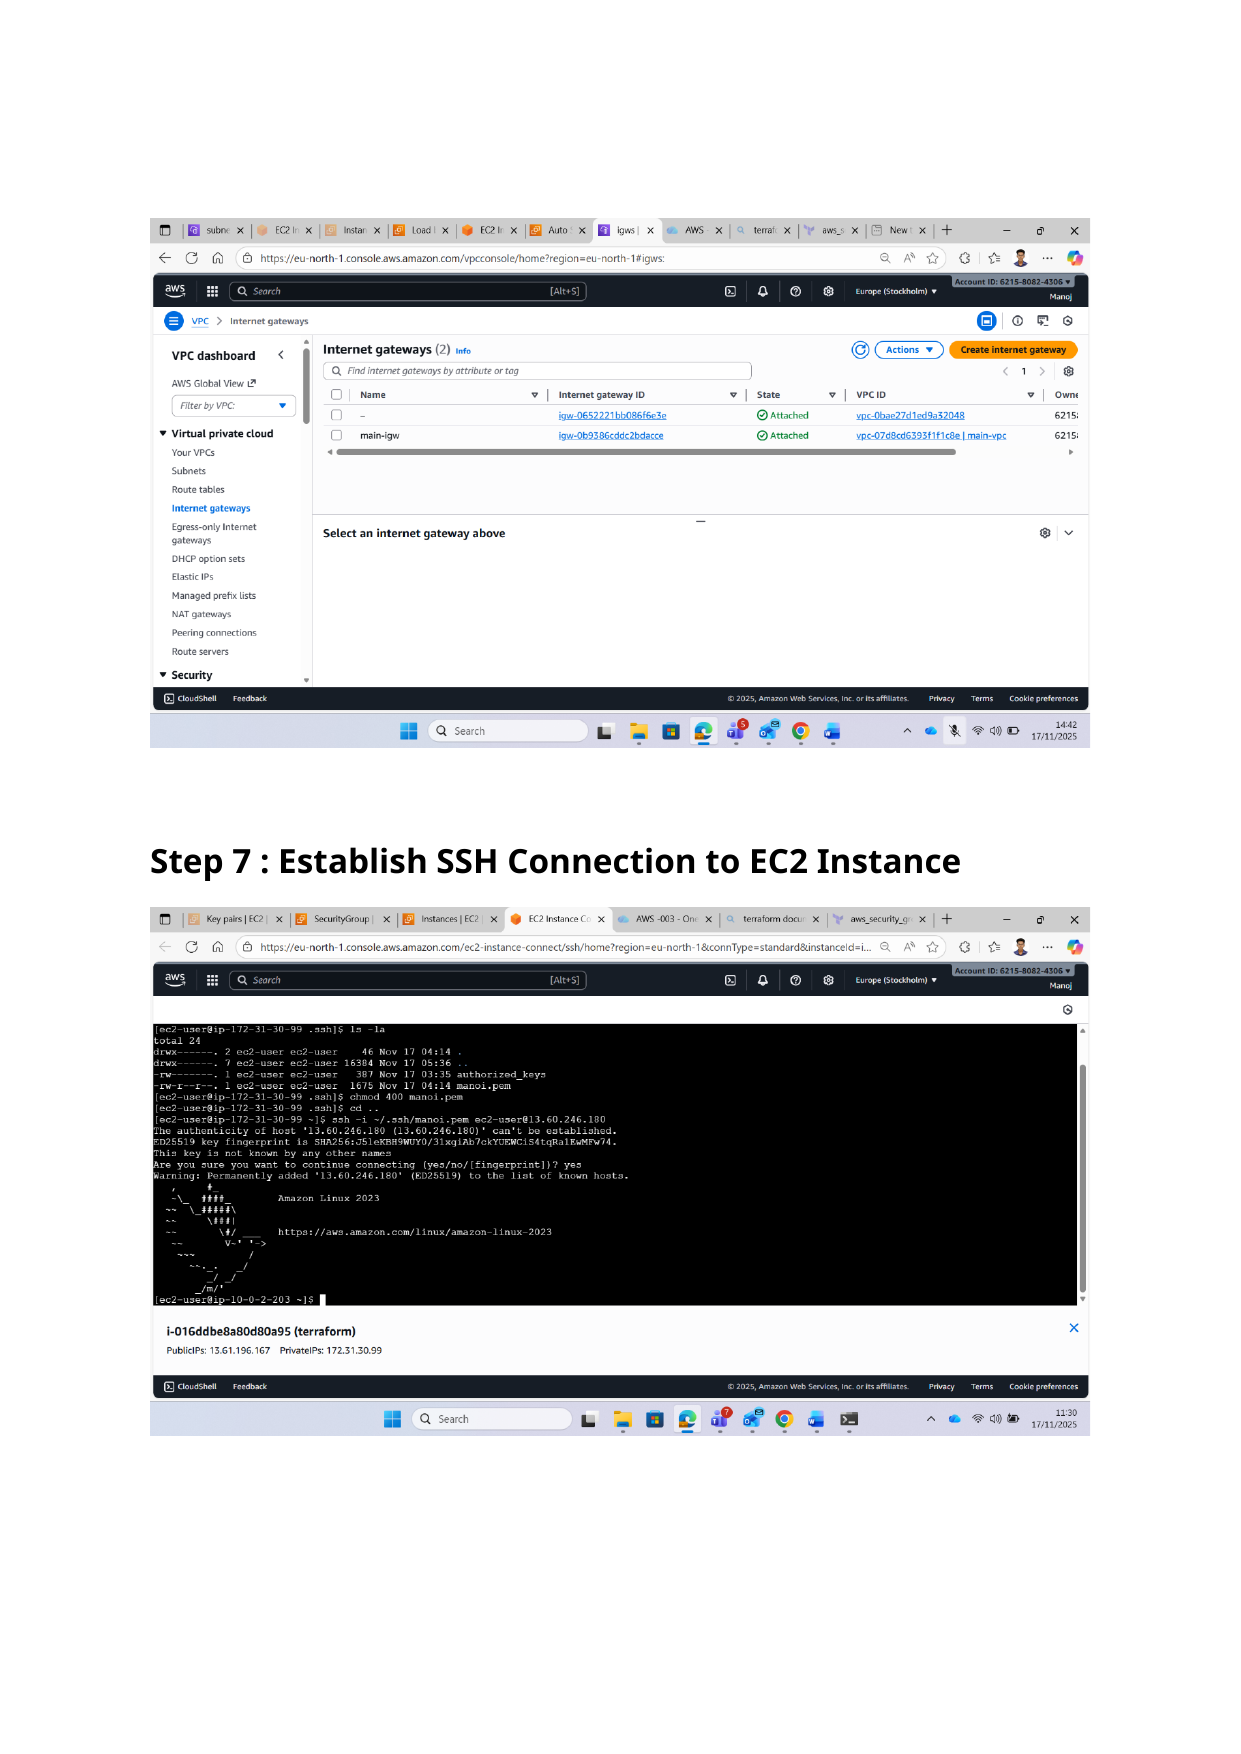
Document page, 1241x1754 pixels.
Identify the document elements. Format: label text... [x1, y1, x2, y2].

text Step 7 : Establish SSH Connection to EC2 Instance [150, 838, 1090, 884]
picture [150, 907, 1091, 1436]
picture [150, 218, 1091, 748]
